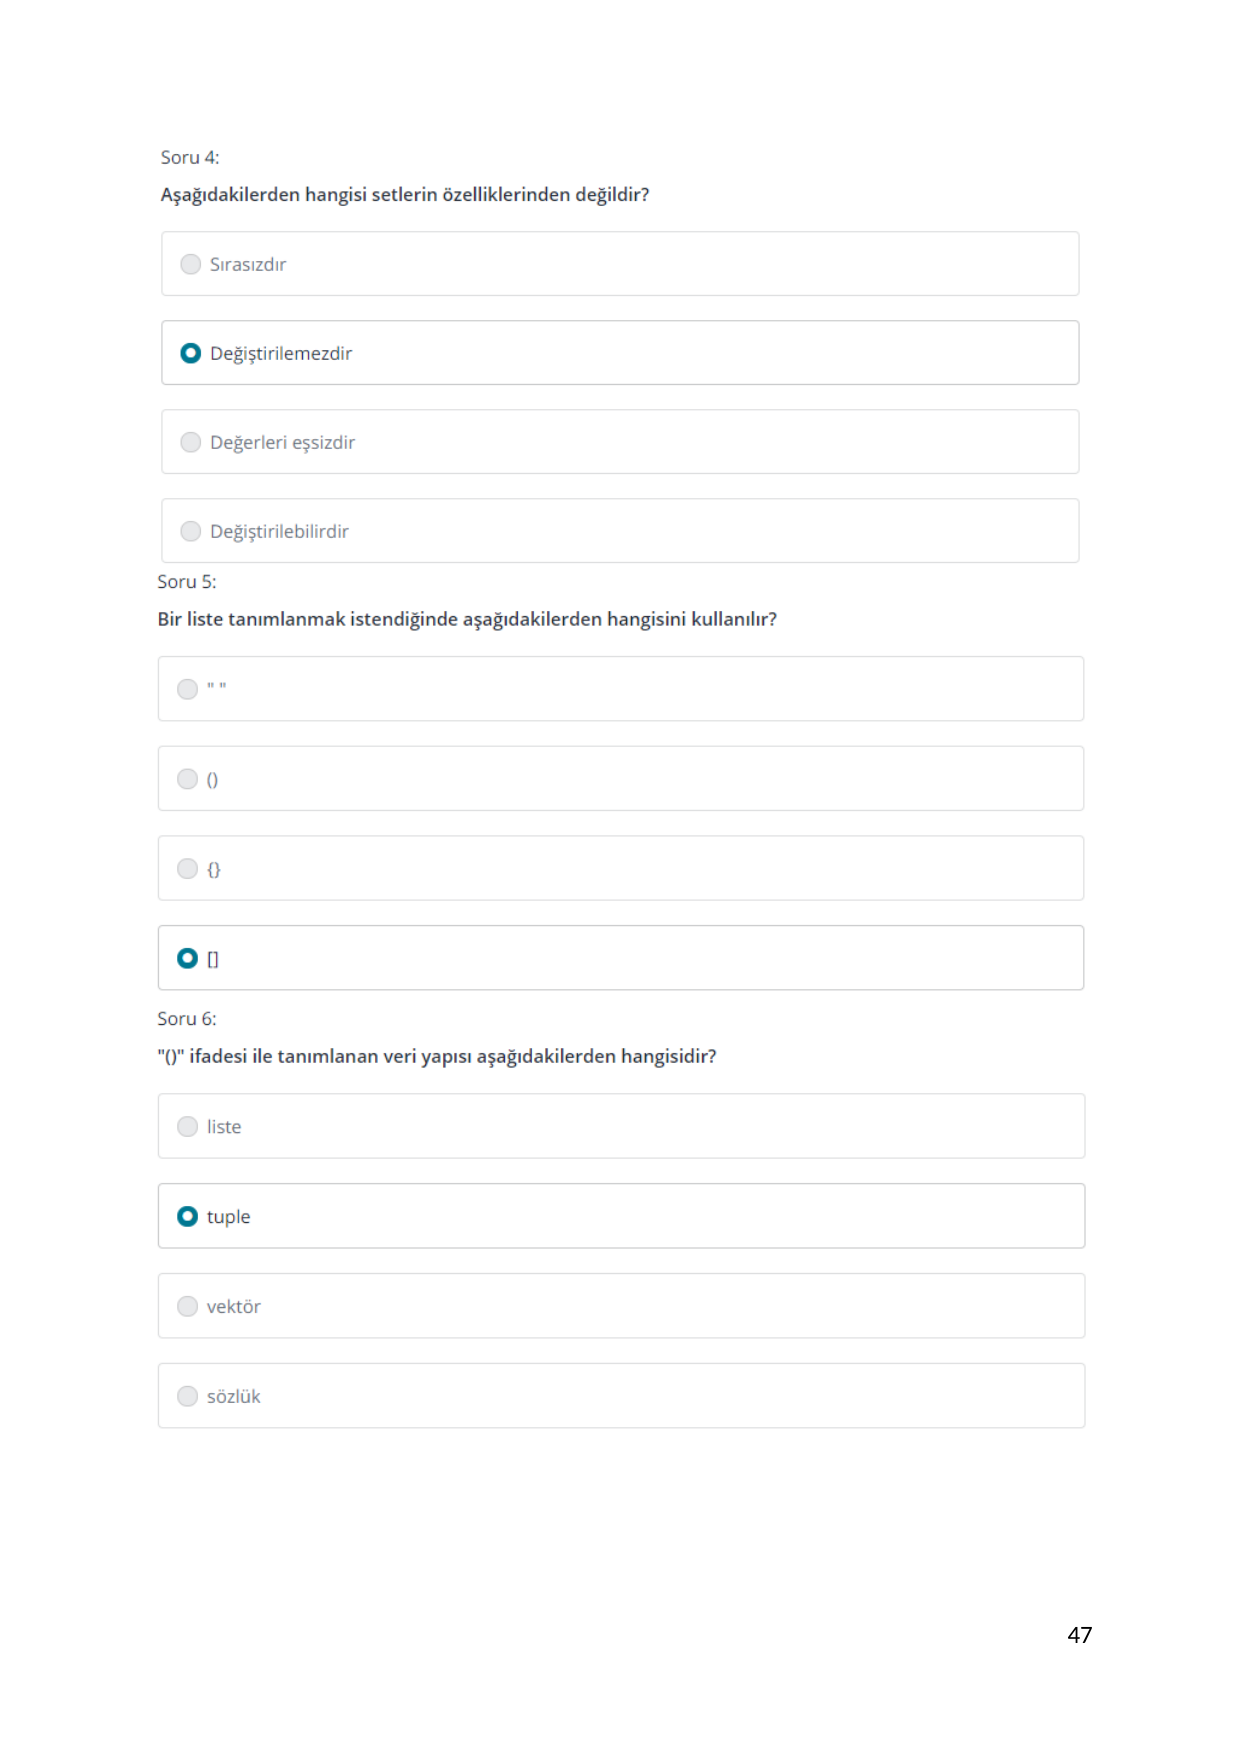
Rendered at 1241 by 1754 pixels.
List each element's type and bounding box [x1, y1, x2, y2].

picture [147, 570, 1093, 999]
picture [147, 1007, 1093, 1437]
picture [147, 147, 1093, 568]
